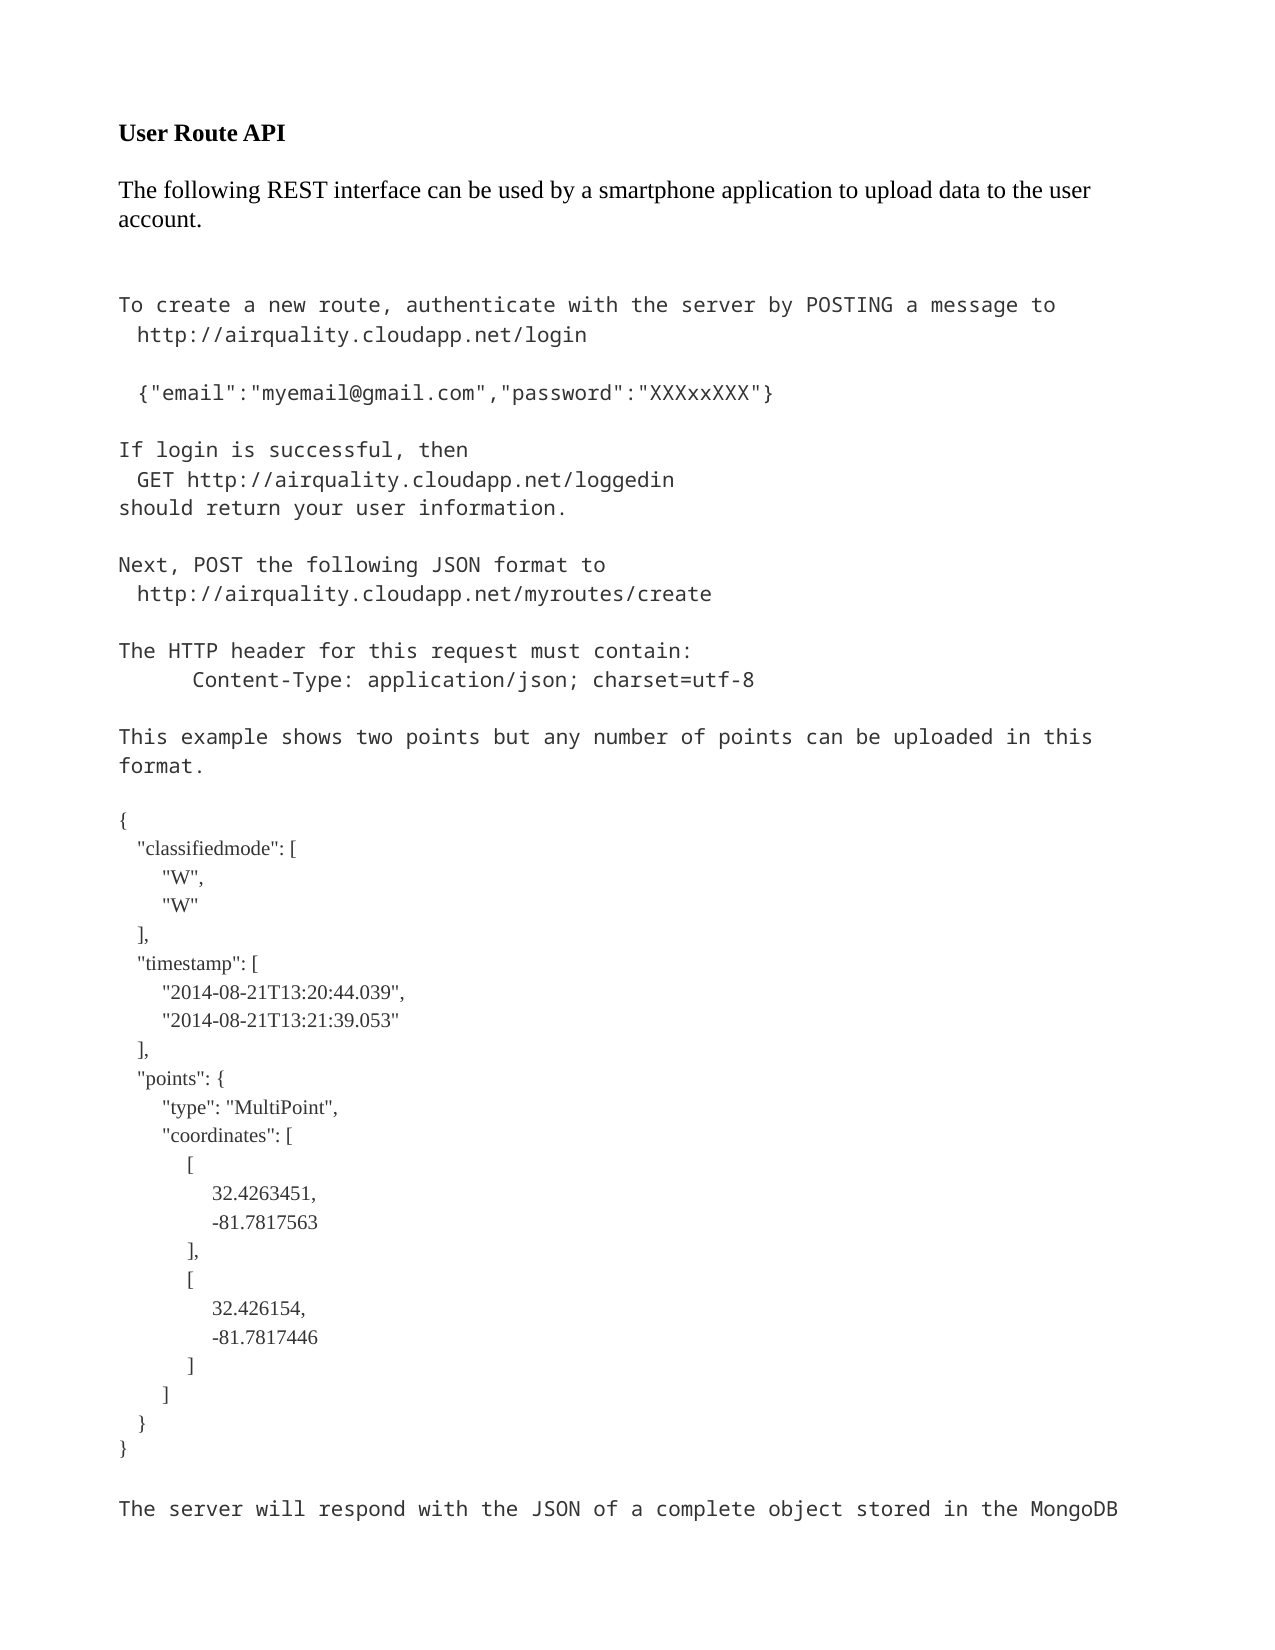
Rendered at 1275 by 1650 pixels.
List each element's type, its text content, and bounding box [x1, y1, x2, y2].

text The following REST interface can be used by a smartphone application to upload data to the user account. [118, 176, 1157, 233]
text User Route API [118, 118, 1157, 147]
text { "classifiedmode": [ "W", "W" ], "timestamp": [ "2014-08-21T13:20:44.039", "2014-08-21T13:21:39.053" ], "points": { "type": "MultiPoint", "coordinates": [ [ 32.4263451, -81.7817563 ], [ 32.426154, -81.7817446 ] ] } } [118, 808, 1157, 1460]
text The HTTP header for this request must contain: [118, 637, 1157, 665]
text If login is successful, then GET http://airquality.cloudapp.net/loggedin should return your user information. Next, POST the following JSON format to http://airquality.cloudapp.net/myroutes/create [118, 435, 1157, 608]
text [118, 1460, 1157, 1523]
text To create a new route, authenticate with the server by POSTING a message to http://airquality.cloudapp.net/login {"email":"myemail@gmail.com","password":"XXXxxXXX"} [118, 291, 1157, 406]
text Content-Type: application/json; charset=utf-8 [118, 665, 1157, 693]
text This example shows two points but any number of points can be uploaded in this format. [118, 722, 1157, 779]
